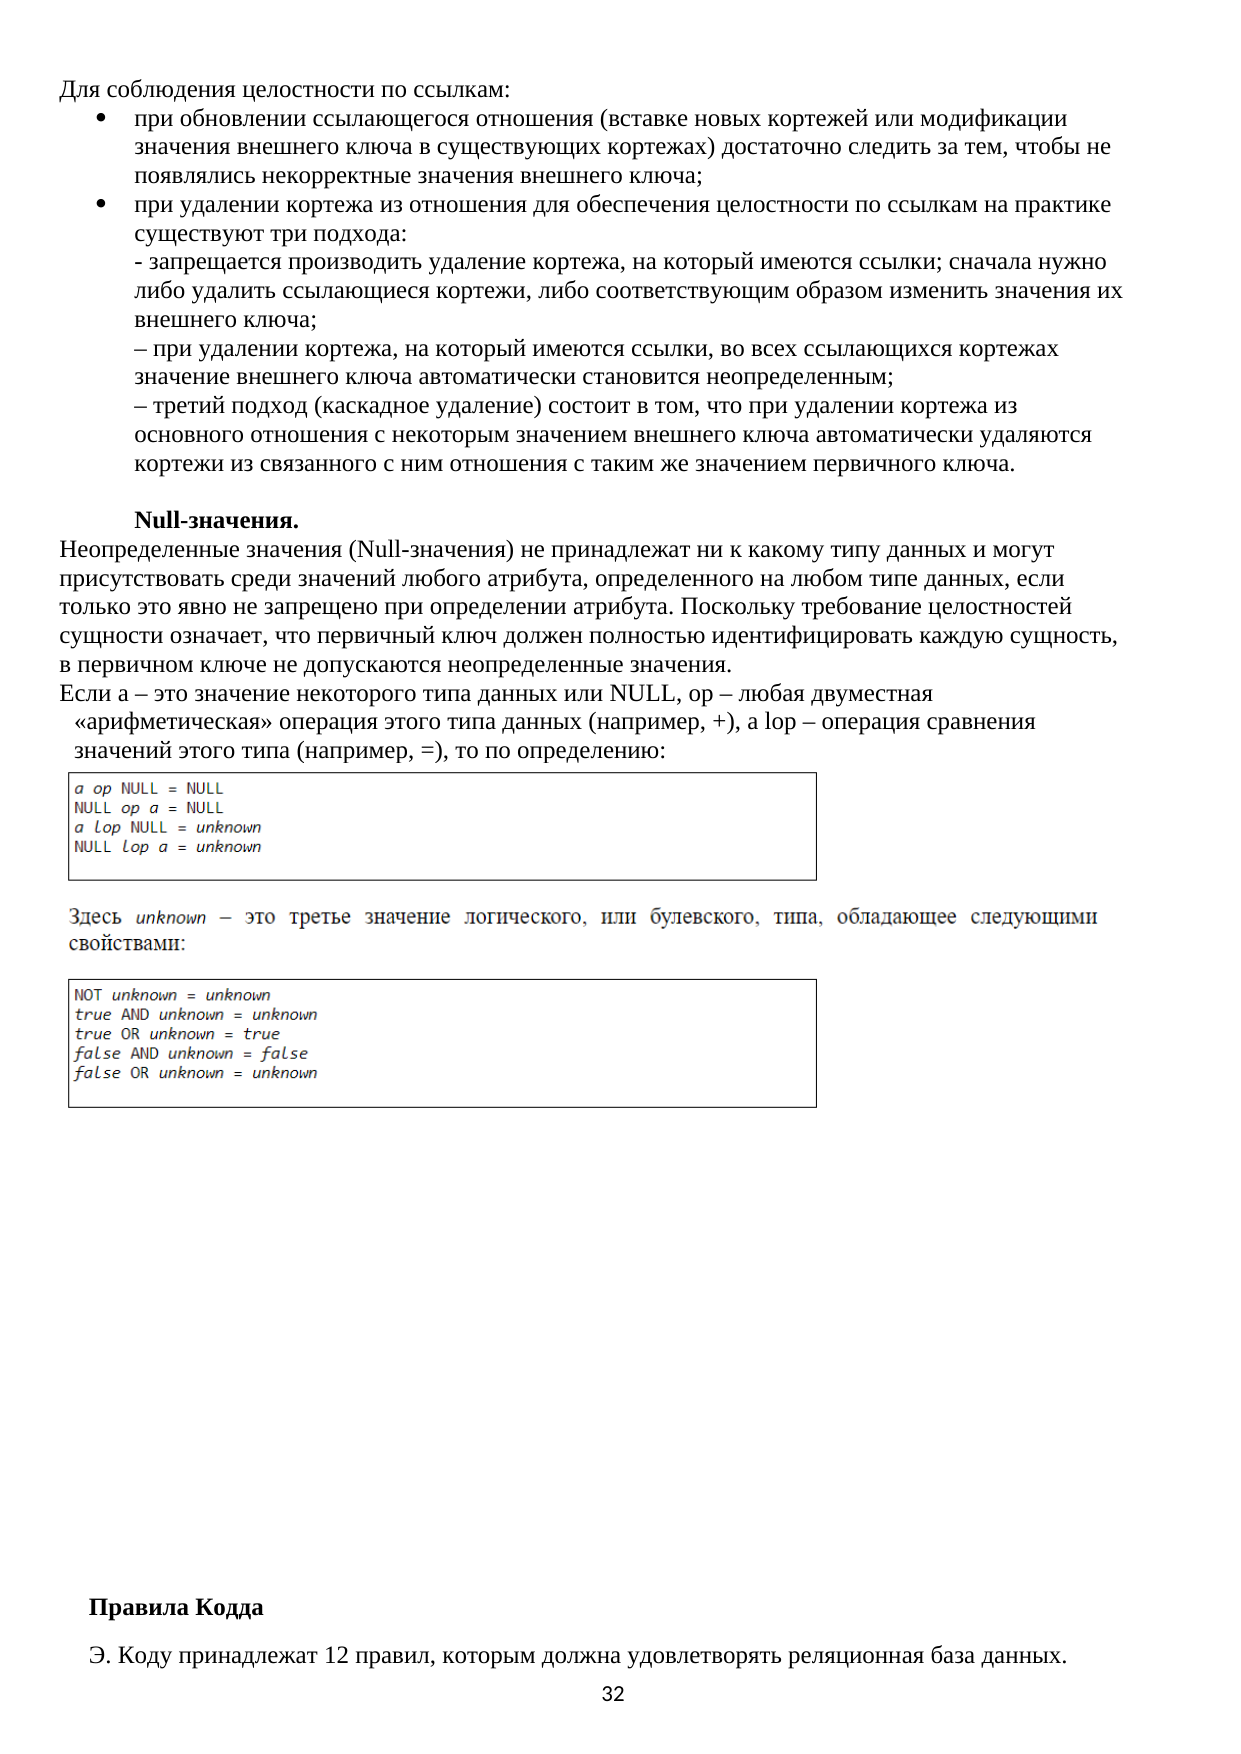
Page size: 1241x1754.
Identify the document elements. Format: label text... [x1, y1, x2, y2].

text сущности означает, что первичный ключ должен полностью идентифицировать каждую сущность, [59, 620, 1127, 649]
text Э. Коду принадлежат 12 правил, которым должна удовлетворять реляционная база данных. [89, 1640, 1137, 1668]
list – при удалении кортежа, на который имеются ссылки, во всех ссылающихся кортежах значение внешнего ключа автоматически становится неопределенным; [134, 333, 1127, 390]
text Для соблюдения целостности по ссылкам: [59, 74, 1127, 103]
text Неопределенные значения (Null-значения) не принадлежат ни к какому типу данных и могут [59, 534, 1127, 563]
list - запрещается производить удаление кортежа, на который имеются ссылки; сначала нужно либо удалить ссылающиеся кортежи, либо соответствующим образом изменить значения их внешнего ключа; [134, 246, 1127, 333]
list при удалении кортежа из отношения для обеспечения целостности по ссылкам на практике существуют три подхода: [97, 189, 1127, 246]
picture [59, 763, 1103, 1115]
list при обновлении ссылающегося отношения (вставке новых кортежей или модификации значения внешнего ключа в существующих кортежах) достаточно следить за тем, чтобы не появлялись некорректные значения внешнего ключа; [97, 103, 1127, 189]
text присутствовать среди значений любого атрибута, определенного на любом типе данных, если [59, 563, 1127, 591]
list Null-значения. [134, 505, 1127, 534]
text Если a – это значение некоторого типа данных или NULL, op – любая двуместная «арифметическая» операция этого типа данных (например, +), а lop – операция сравнения значений этого типа (например, =), то по определению: [59, 678, 1127, 764]
text в первичном ключе не допускаются неопределенные значения. [59, 649, 1127, 678]
text Правила Кодда [89, 1592, 1137, 1621]
text только это явно не запрещено при определении атрибута. Поскольку требование целостностей [59, 591, 1127, 620]
list – третий подход (каскадное удаление) состоит в том, что при удалении кортежа из основного отношения с некоторым значением внешнего ключа автоматически удаляются кортежи из связанного с ним отношения с таким же значением первичного ключа. [134, 390, 1127, 476]
